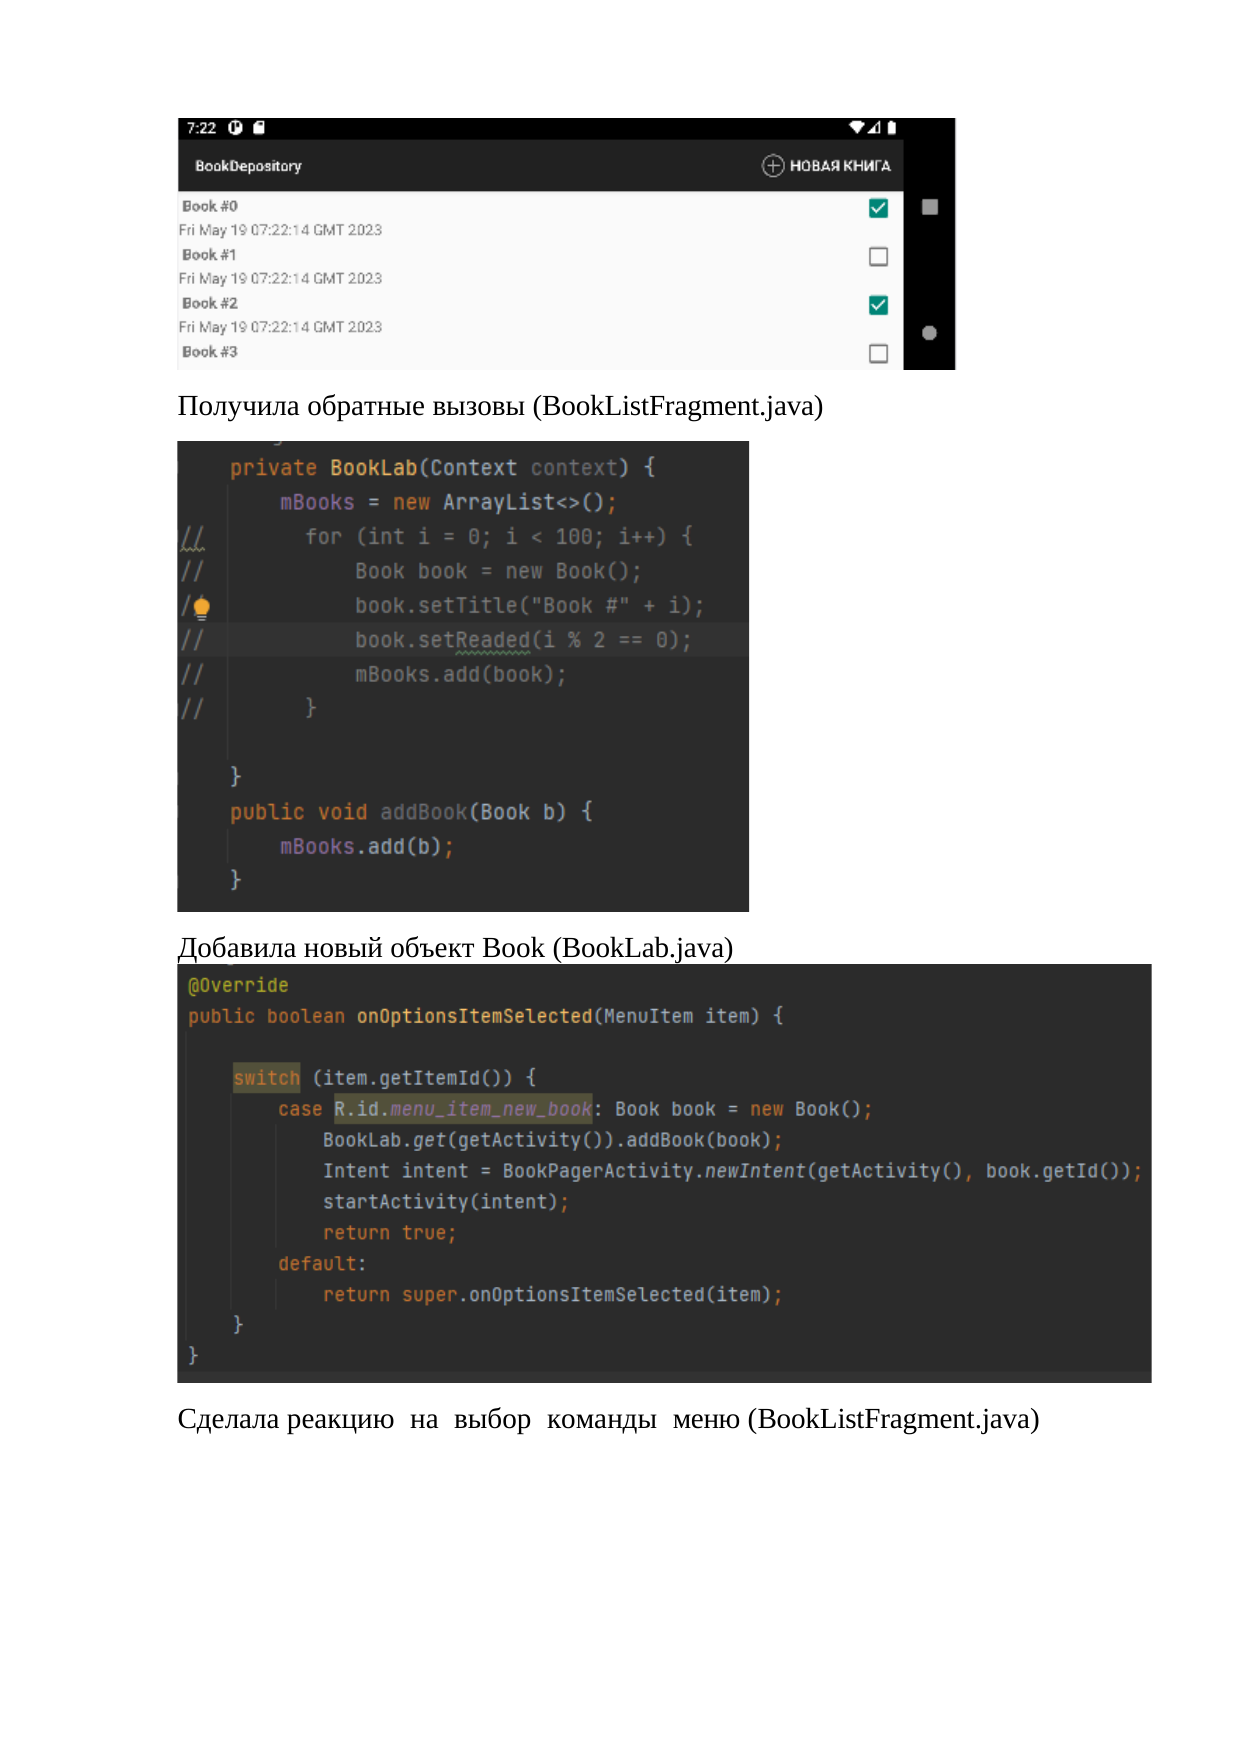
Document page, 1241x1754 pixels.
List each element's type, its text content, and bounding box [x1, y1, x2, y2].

picture [177, 118, 957, 370]
text Сделала реакцию на выбор команды меню (BookListFragment.java) [177, 1401, 1152, 1435]
picture [177, 441, 750, 912]
text Добавила новый объект Book (BookLab.java) [177, 931, 1152, 964]
picture [177, 964, 1152, 1383]
text Получила обратные вызовы (BookListFragment.java) [177, 388, 1152, 422]
